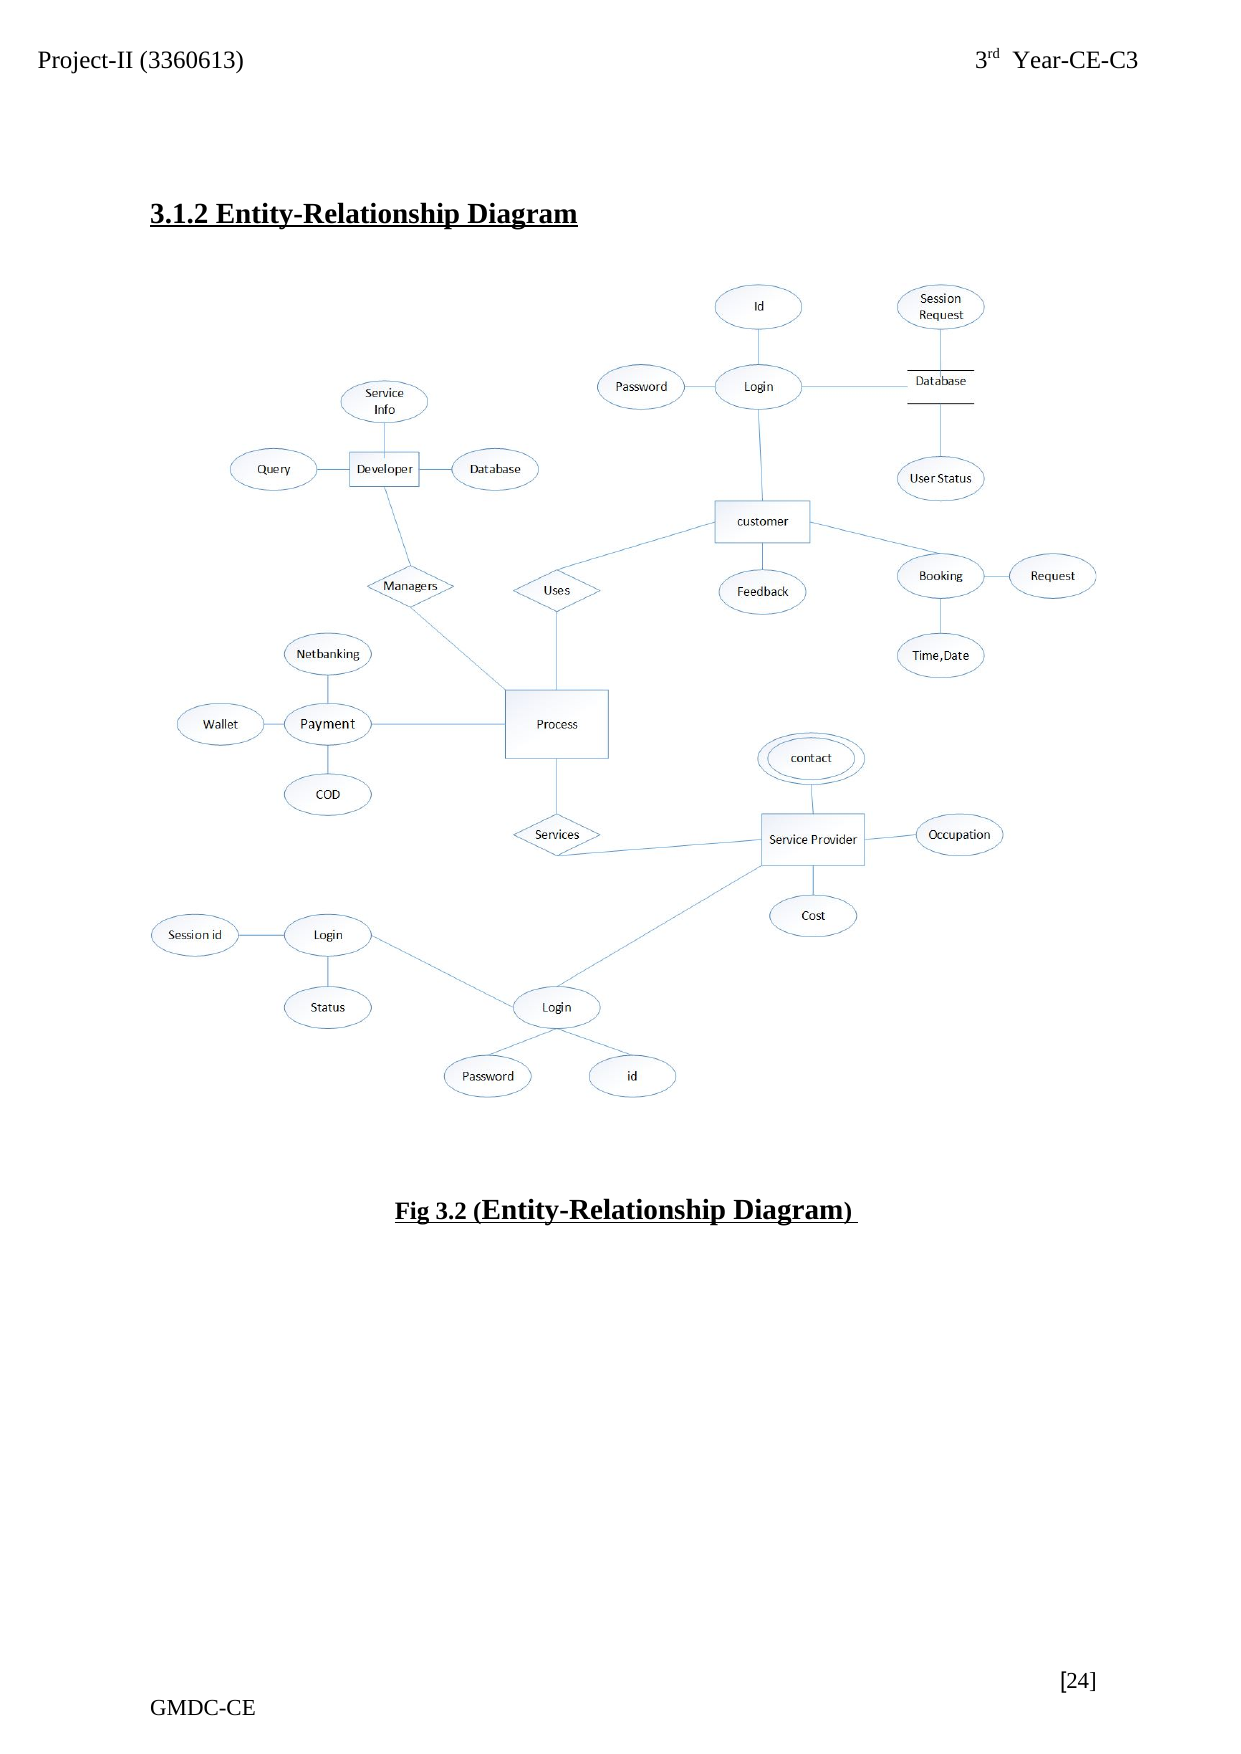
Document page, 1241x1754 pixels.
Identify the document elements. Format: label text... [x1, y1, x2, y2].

text Fig 3.2 (Entity-Relationship Diagram) [150, 1192, 1096, 1226]
picture [150, 283, 1097, 1098]
text 3.1.2 Entity-Relationship Diagram [150, 196, 1096, 229]
